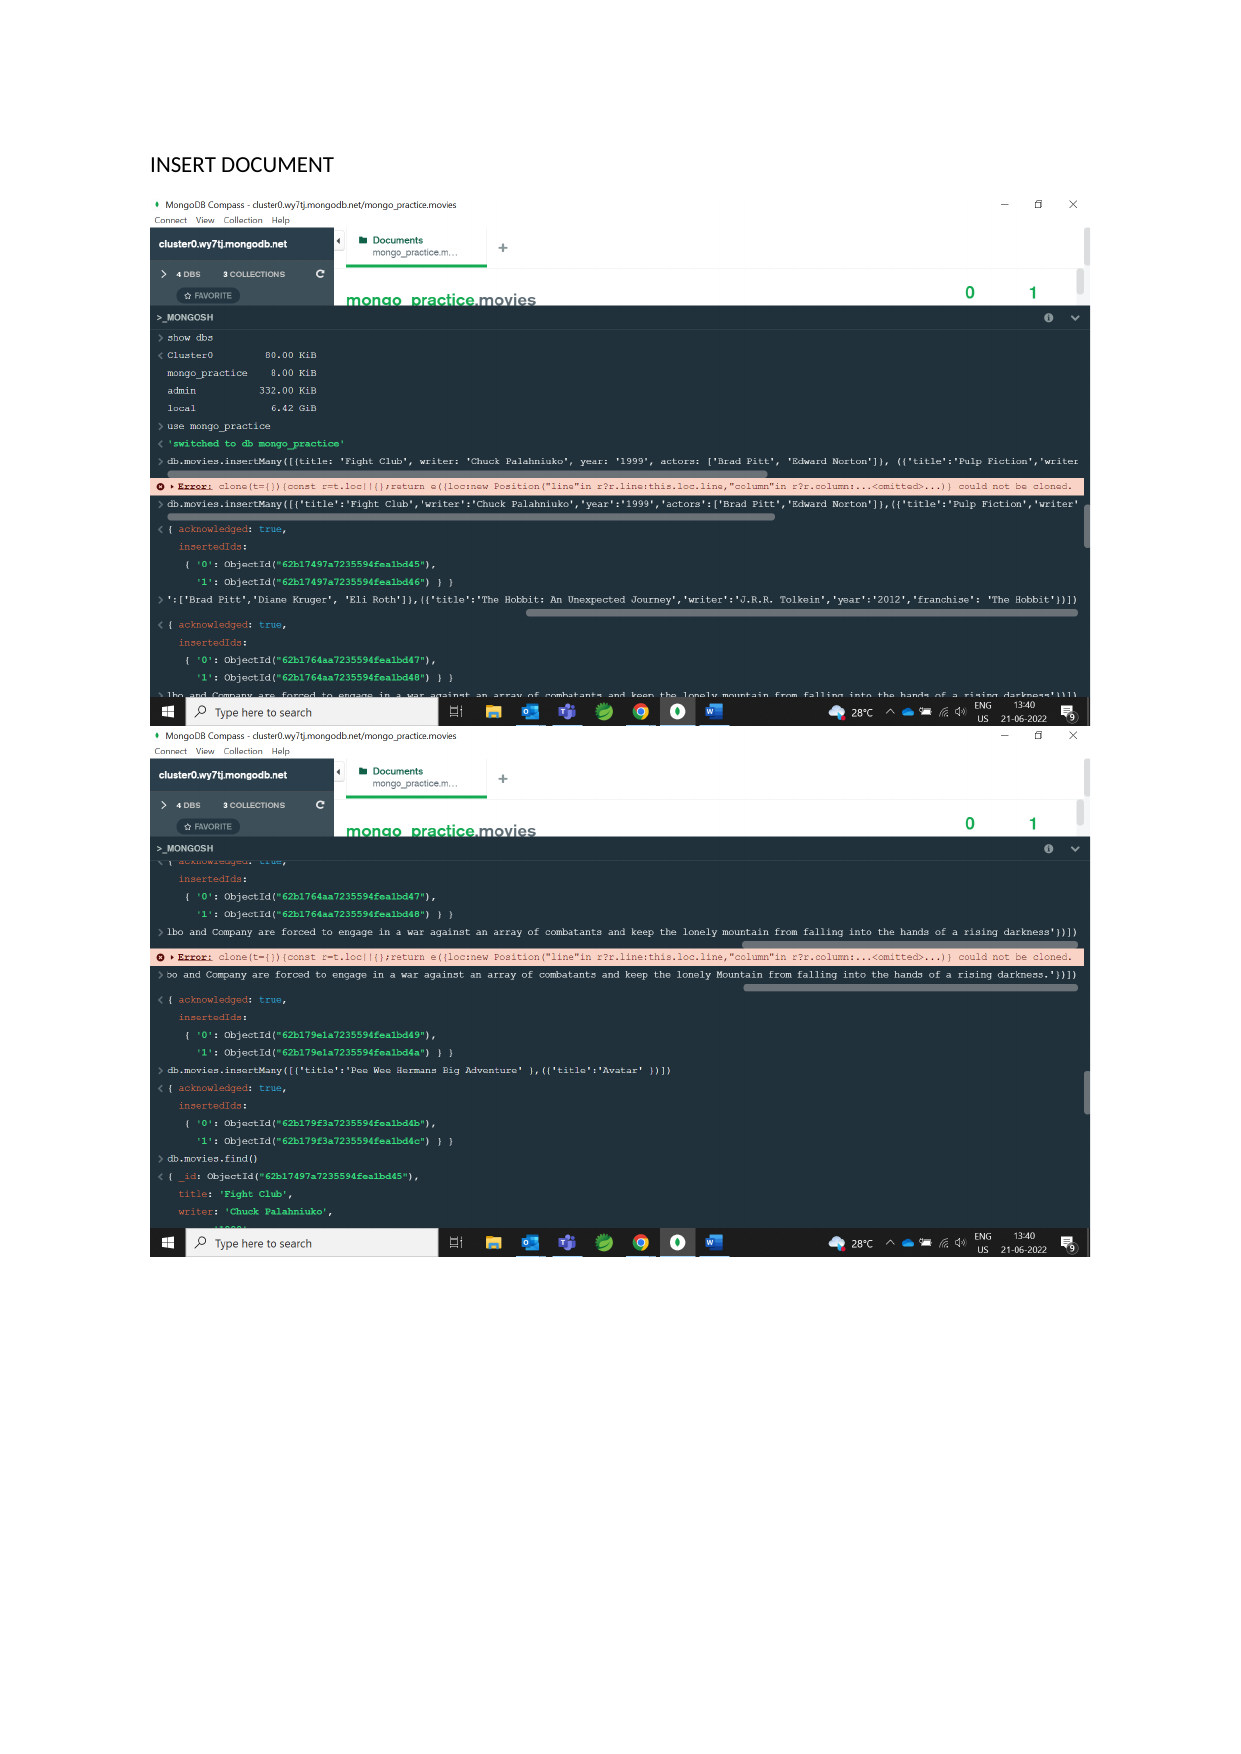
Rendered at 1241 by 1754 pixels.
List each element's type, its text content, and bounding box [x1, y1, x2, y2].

picture [150, 727, 1091, 1257]
picture [150, 196, 1091, 726]
text INSERT DOCUMENT [150, 150, 1090, 178]
